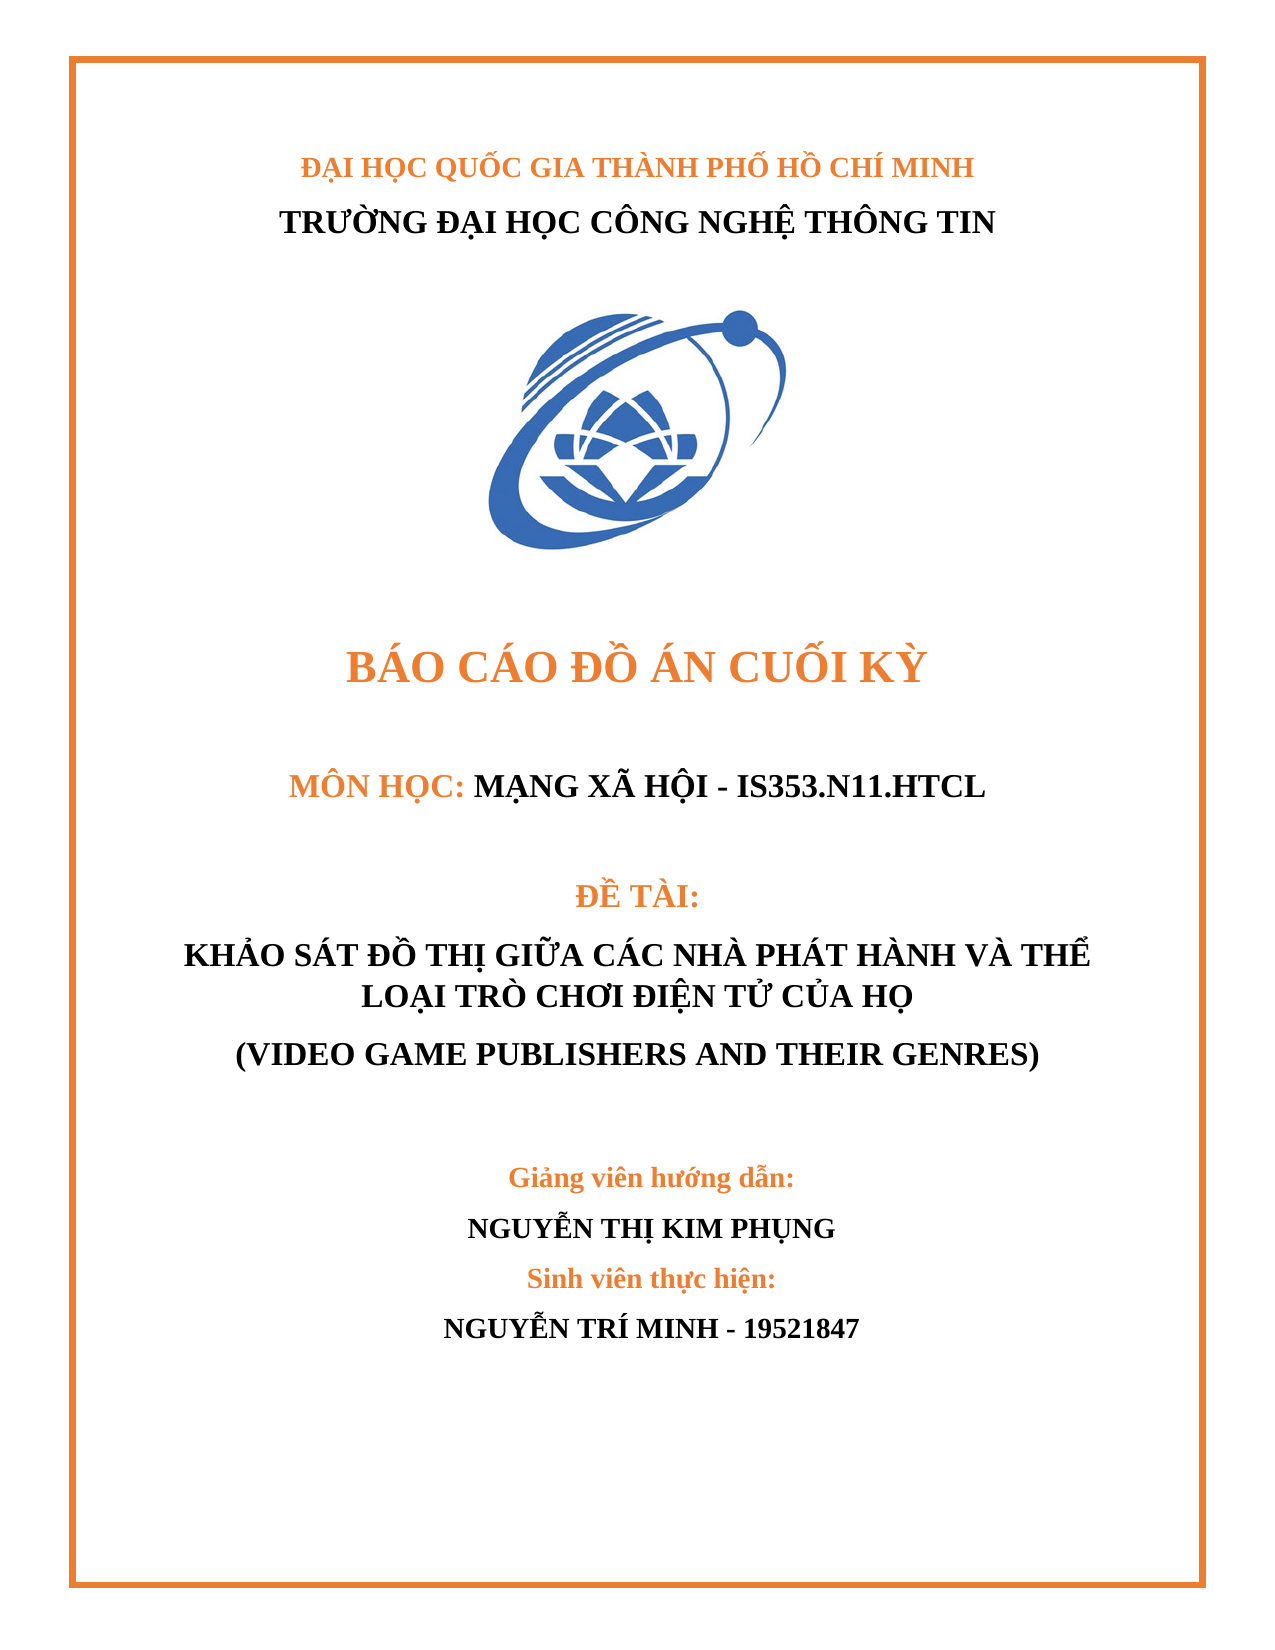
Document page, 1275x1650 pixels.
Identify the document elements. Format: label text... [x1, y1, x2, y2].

text ĐẠI HỌC QUỐC GIA THÀNH PHỐ HỒ CHÍ MINH [150, 150, 1125, 183]
text TRƯỜNG ĐẠI HỌC CÔNG NGHỆ THÔNG TIN [150, 203, 1125, 241]
text NGUYỄN THỊ KIM PHỤNG [178, 1211, 1125, 1244]
text MÔN HỌC: MẠNG XÃ HỘI - IS353.N11.HTCL [150, 766, 1125, 804]
text Giảng viên hướng dẫn: [178, 1161, 1125, 1194]
text (VIDEO GAME PUBLISHERS AND THEIR GENRES) [150, 1034, 1125, 1072]
text KHẢO SÁT ĐỒ THỊ GIỮA CÁC NHÀ PHÁT HÀNH VÀ THỂ LOẠI TRÒ CHƠI ĐIỆN TỬ CỦA HỌ [150, 935, 1125, 1014]
text Sinh viên thực hiện: [178, 1261, 1125, 1295]
text NGUYỄN TRÍ MINH - 19521847 [178, 1311, 1125, 1345]
picture [487, 309, 788, 557]
text ĐỀ TÀI: [150, 877, 1125, 915]
text BÁO CÁO ĐỒ ÁN CUỐI KỲ [150, 639, 1125, 692]
